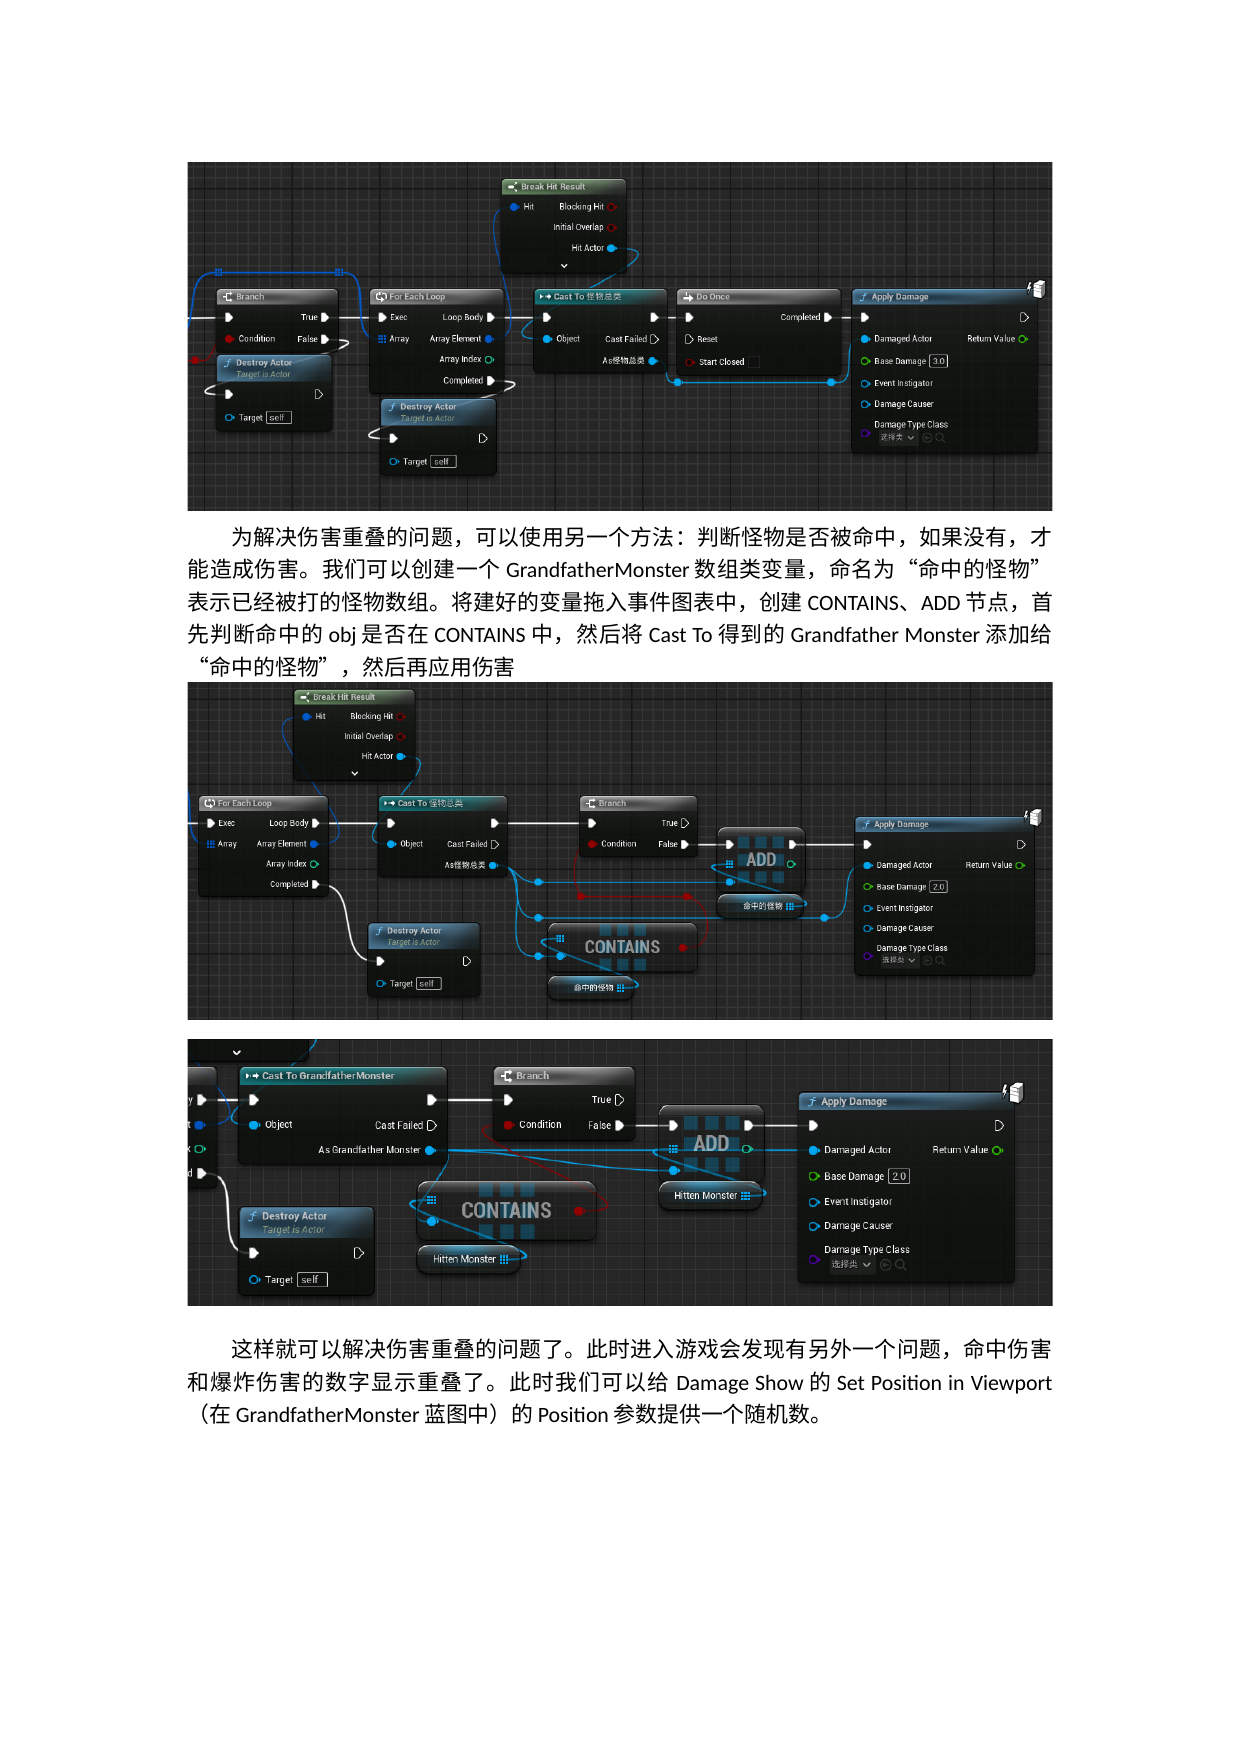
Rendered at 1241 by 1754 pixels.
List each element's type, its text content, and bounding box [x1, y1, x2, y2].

picture [187, 1039, 1053, 1306]
text 为解决伤害重叠的问题，可以使用另一个方法：判断怪物是否被命中，如果没有，才能造成伤害。我们可以创建一个GrandfatherMonster数组类变量，命名为“命中的怪物”表示已经被打的怪物数组。将建好的变量拖入事件图表中，创建CONTAINS、ADD节点，首先判断命中的obj是否在CONTAINS中，然后将Cast To得到的Grandfather Monster添加给“命中的怪物”，然后再应用伤害 [187, 519, 1053, 682]
picture [187, 682, 1053, 1020]
picture [187, 162, 1053, 511]
text 这样就可以解决伤害重叠的问题了。此时进入游戏会发现有另外一个问题，命中伤害和爆炸伤害的数字显示重叠了。此时我们可以给Damage Show的Set Position in Viewport（在GrandfatherMonster蓝图中）的Position参数提供一个随机数。 [187, 1332, 1053, 1429]
